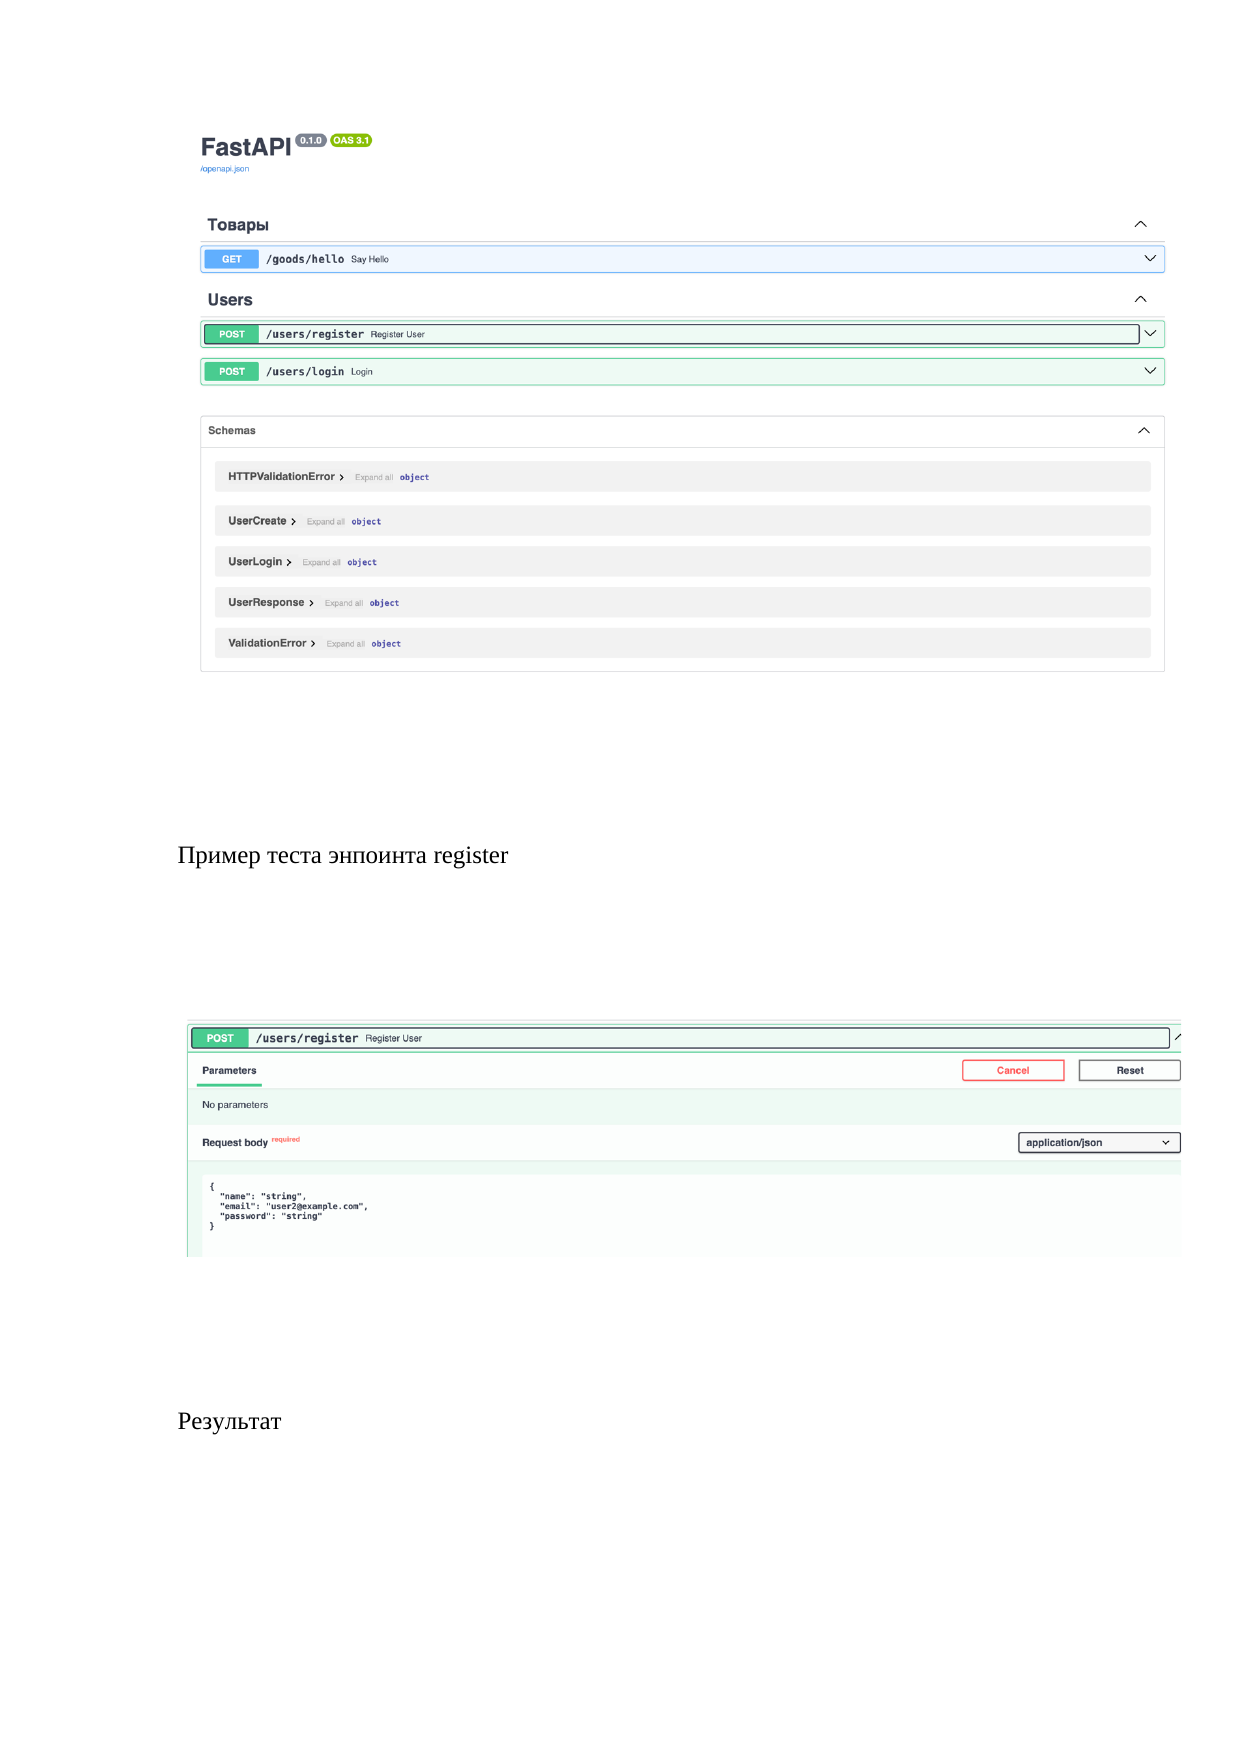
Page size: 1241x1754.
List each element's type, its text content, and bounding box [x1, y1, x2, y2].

text Пример теста энпоинта register [177, 840, 1181, 869]
picture [177, 1019, 1182, 1257]
picture [177, 118, 1182, 691]
text Результат [177, 1406, 1181, 1435]
